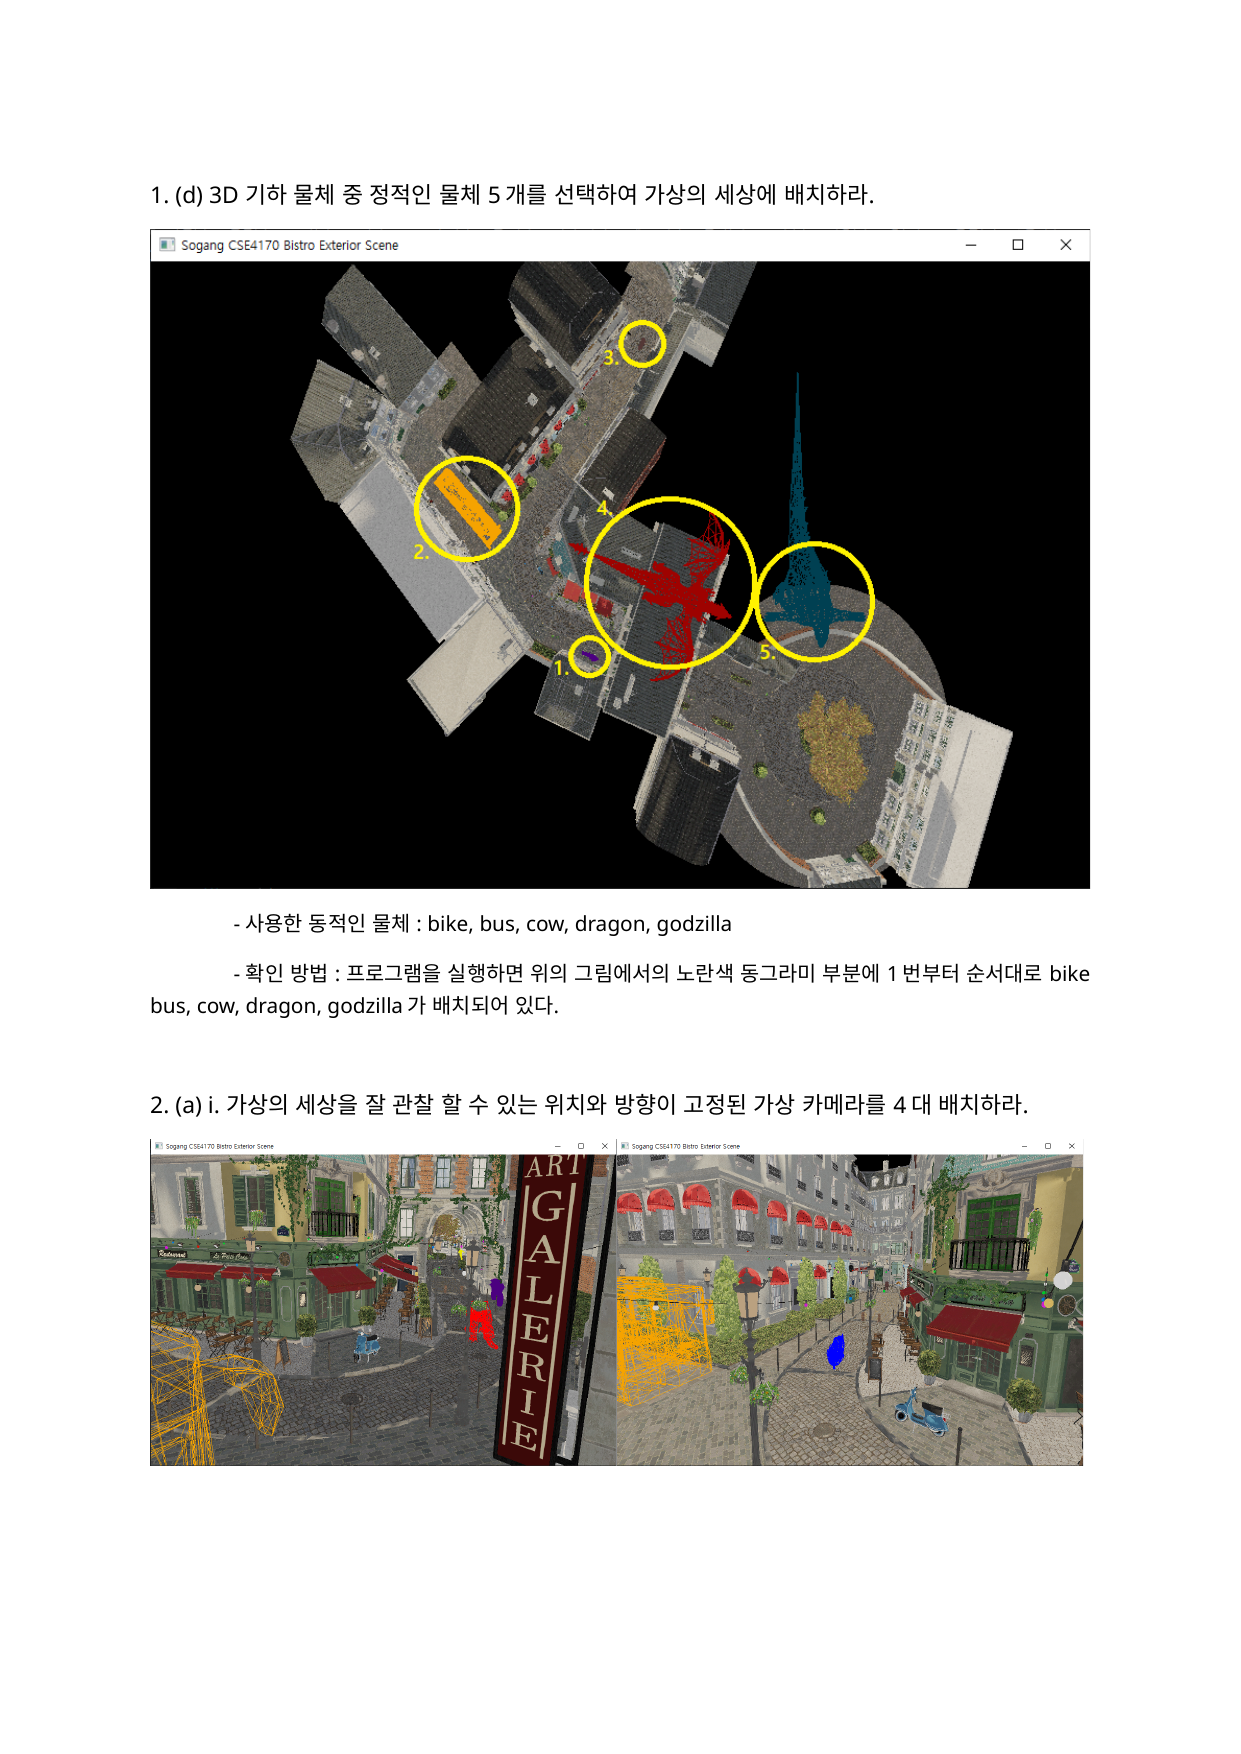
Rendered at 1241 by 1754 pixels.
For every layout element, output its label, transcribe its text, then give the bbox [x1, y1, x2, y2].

text - 확인 방법 : 프로그램을 실행하면 위의 그림에서의 노란색 동그라미 부분에 1번부터 순서대로 bike bus, cow, dragon, godzilla가 배치되어 있다. [150, 957, 1090, 1020]
text 2. (a) i. 가상의 세상을 잘 관찰 할 수 있는 위치와 방향이 고정된 가상 카메라를 4대 배치하라. [150, 1086, 1090, 1120]
text 1. (d) 3D 기하 물체 중 정적인 물체 5개를 선택하여 가상의 세상에 배치하라. [150, 177, 1090, 211]
picture [150, 1139, 1084, 1466]
text - 사용한 동적인 물체 : bike, bus, cow, dragon, godzilla [150, 908, 1090, 938]
picture [150, 229, 1091, 889]
